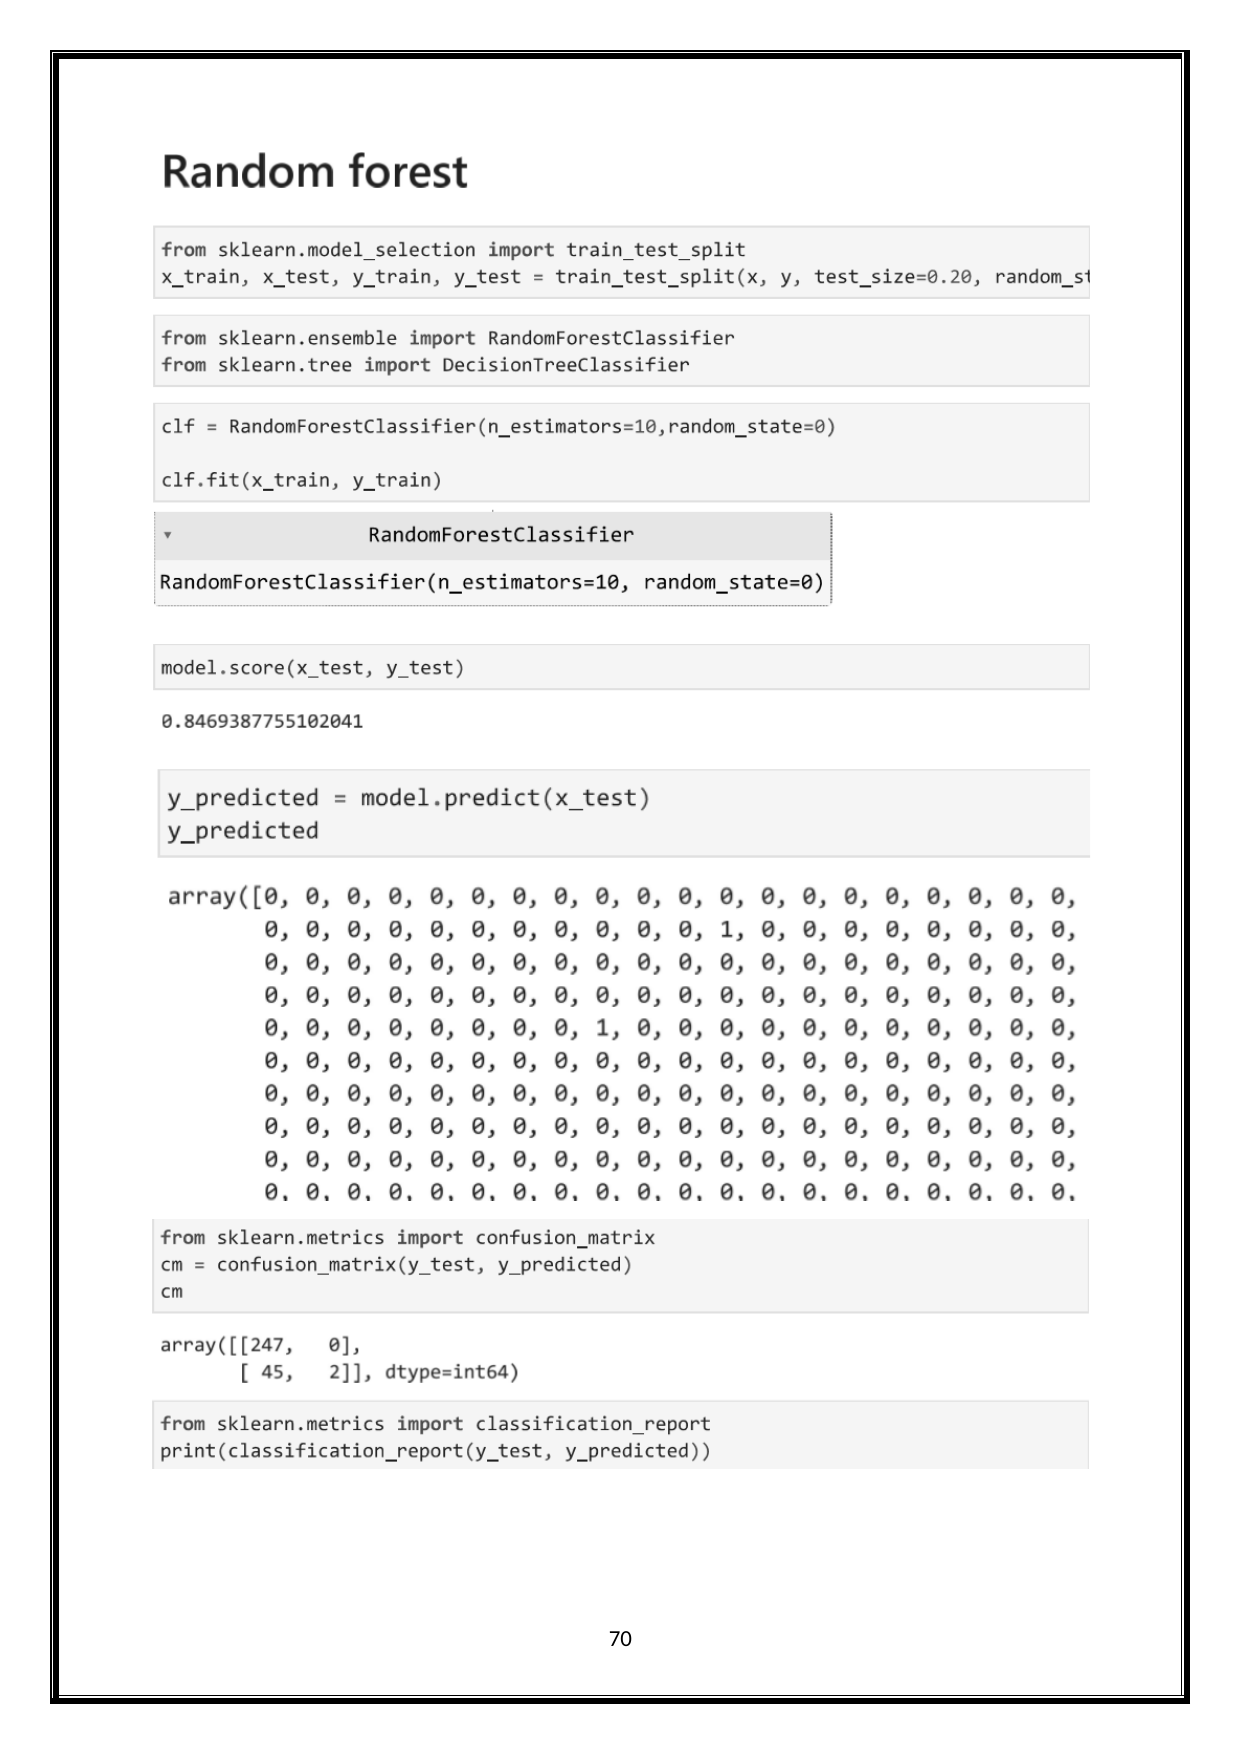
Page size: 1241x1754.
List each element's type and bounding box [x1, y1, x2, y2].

picture [150, 150, 1091, 750]
picture [150, 768, 1091, 1201]
picture [150, 1219, 1091, 1469]
